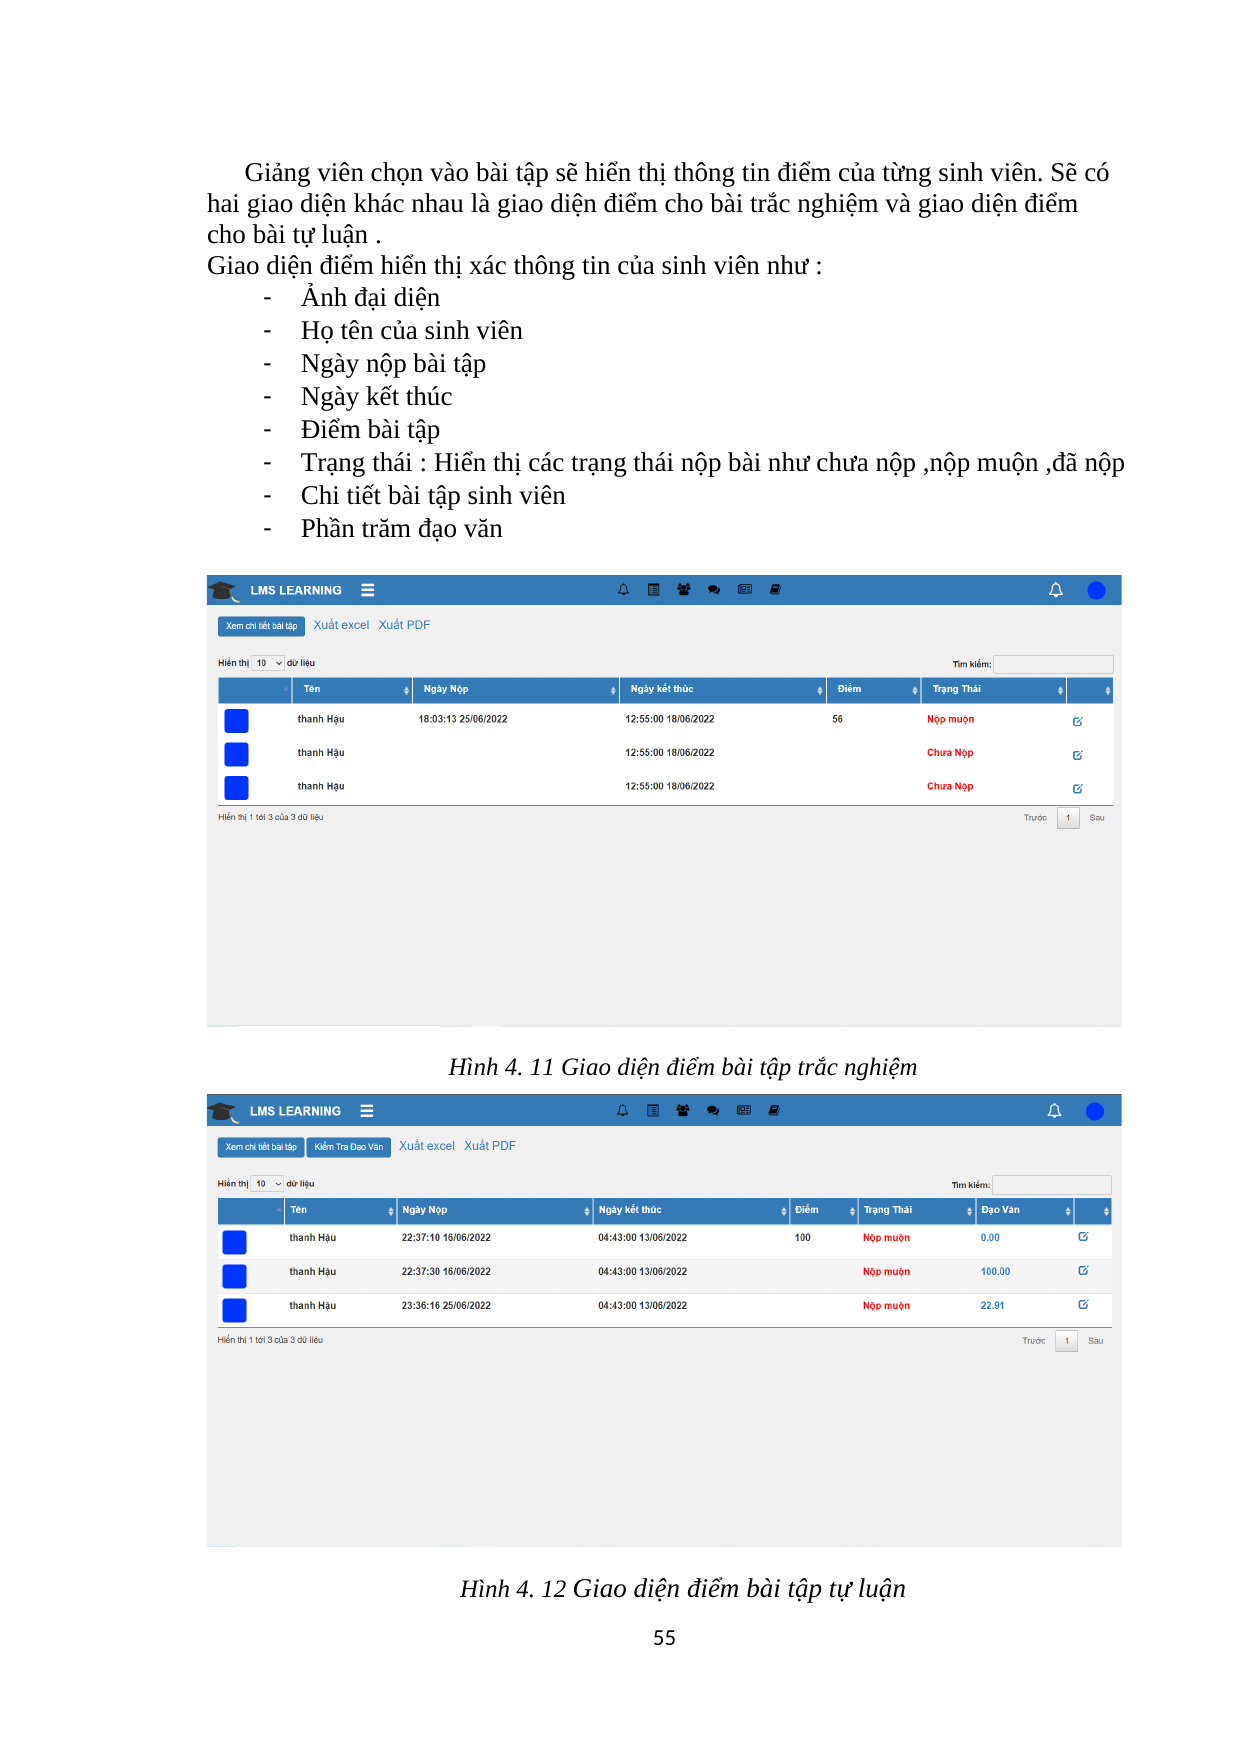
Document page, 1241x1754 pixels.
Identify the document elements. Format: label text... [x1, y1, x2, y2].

picture [206, 575, 1122, 1027]
list Ngày nộp bài tập [263, 346, 1122, 379]
list Ngày kết thúc [263, 379, 1122, 412]
list Điểm bài tập [263, 412, 1122, 445]
list Trạng thái : Hiển thị các trạng thái nộp bài như chưa nộp ,nộp muộn ,đã nộp [263, 445, 1172, 478]
list Họ tên của sinh viên [263, 313, 1122, 346]
text Giảng viên chọn vào bài tập sẽ hiển thị thông tin điểm của từng sinh viên. Sẽ có hai giao diện khác nhau là giao diện điểm cho bài trắc nghiệm và giao diện điểm cho bài tự luận . [207, 156, 1122, 249]
picture [206, 1094, 1122, 1547]
text Giao diện điểm hiển thị xác thông tin của sinh viên như : [207, 249, 1122, 280]
list Ảnh đại diện [263, 280, 1122, 313]
list Chi tiết bài tập sinh viên [263, 478, 1122, 511]
list Phần trăm đạo văn [263, 511, 1122, 544]
